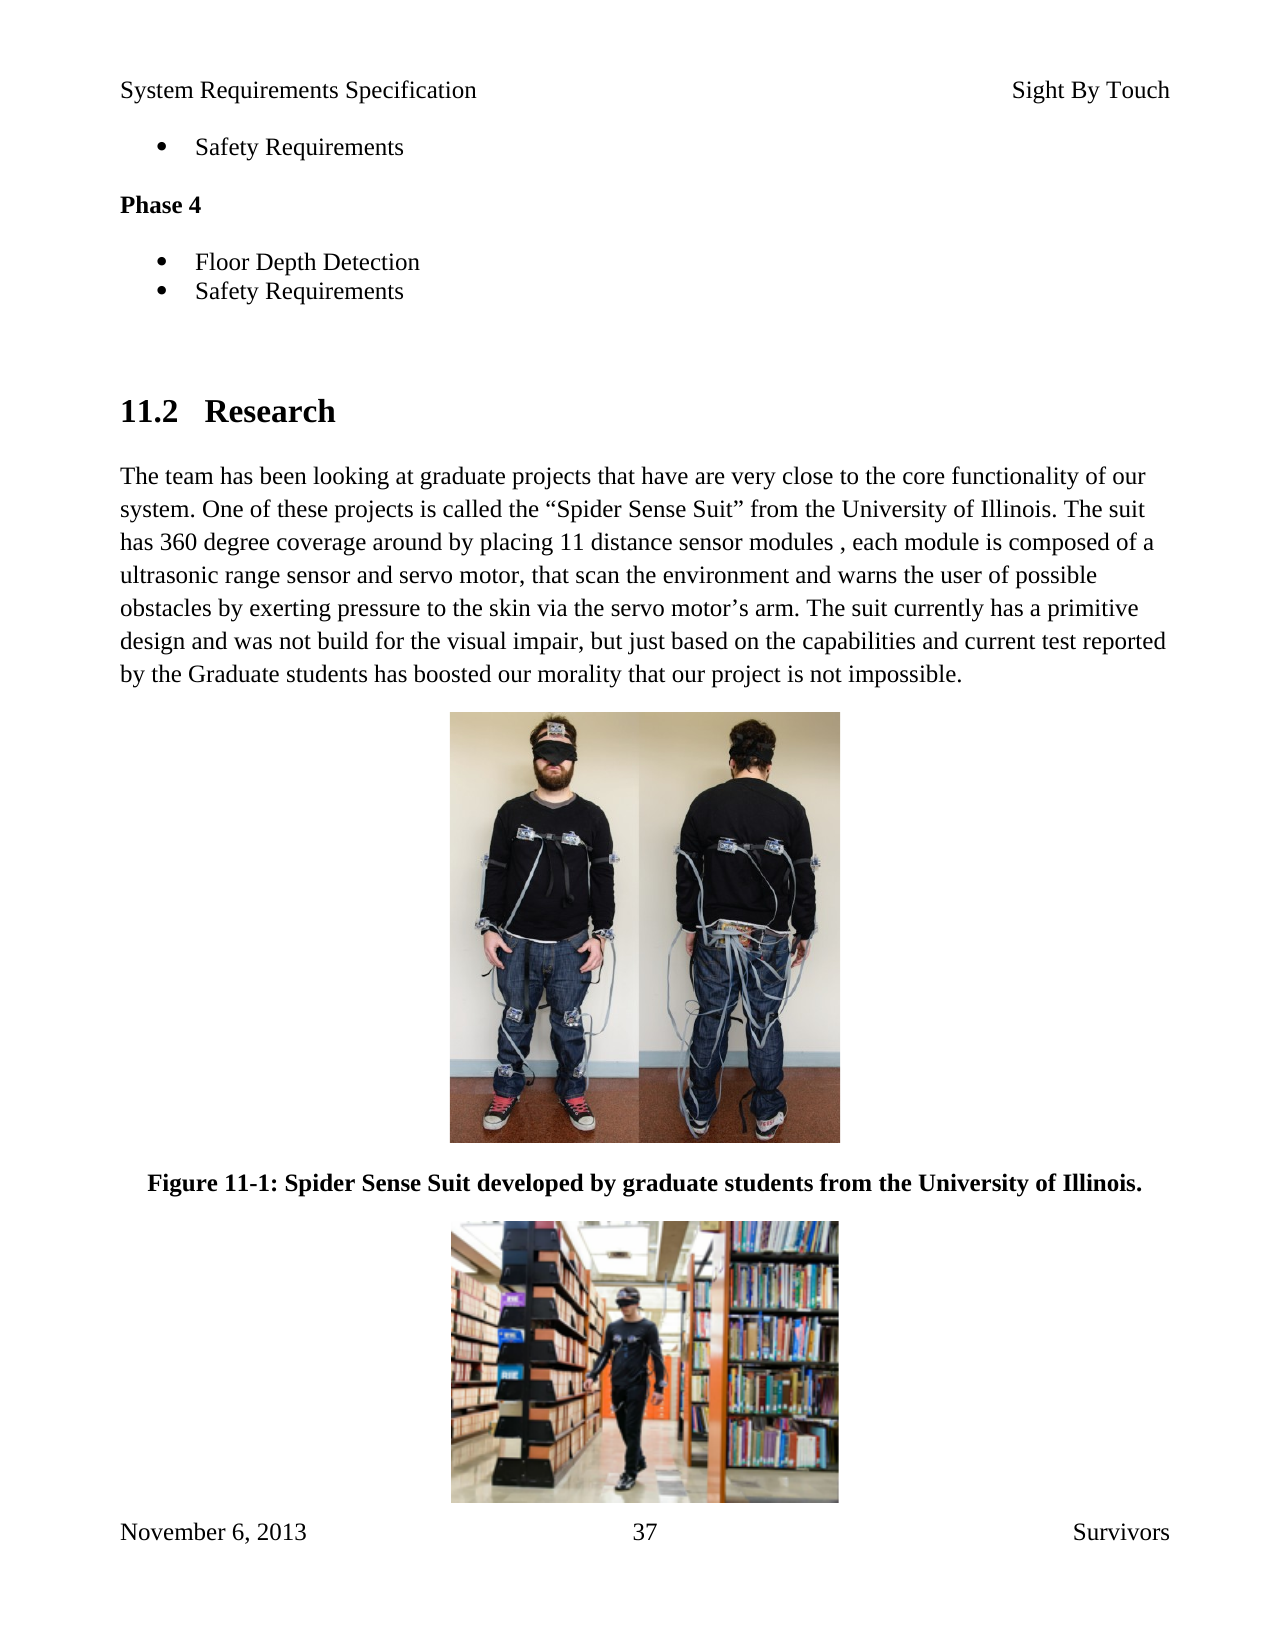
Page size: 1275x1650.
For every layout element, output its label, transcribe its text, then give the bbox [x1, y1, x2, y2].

text The team has been looking at graduate projects that have are very close to the core functionality of our system. One of these projects is called the “Spider Sense Suit” from the University of Illinois. The suit has 360 degree coverage around by placing 11 distance sensor modules , each module is composed of a ultrasonic range sensor and servo motor, that scan the environment and warns the user of possible obstacles by exerting pressure to the skin via the servo motor’s arm. The suit currently has a primitive design and was not build for the visual impair, but just based on the capabilities and current test reported by the Graduate students has boosted our morality that our project is not impossible. [120, 461, 1170, 688]
text Phase 4 [120, 190, 1170, 219]
list Safety Requirements [157, 132, 1170, 161]
list Floor Depth Detection [157, 247, 1170, 276]
text Figure 11-1: Spider Sense Suit developed by graduate students from the University of Illinois. [120, 1168, 1170, 1196]
picture [451, 1221, 839, 1503]
list Safety Requirements [157, 276, 1170, 305]
subtitle 11.2 Research [120, 392, 1170, 430]
picture [449, 712, 841, 1143]
